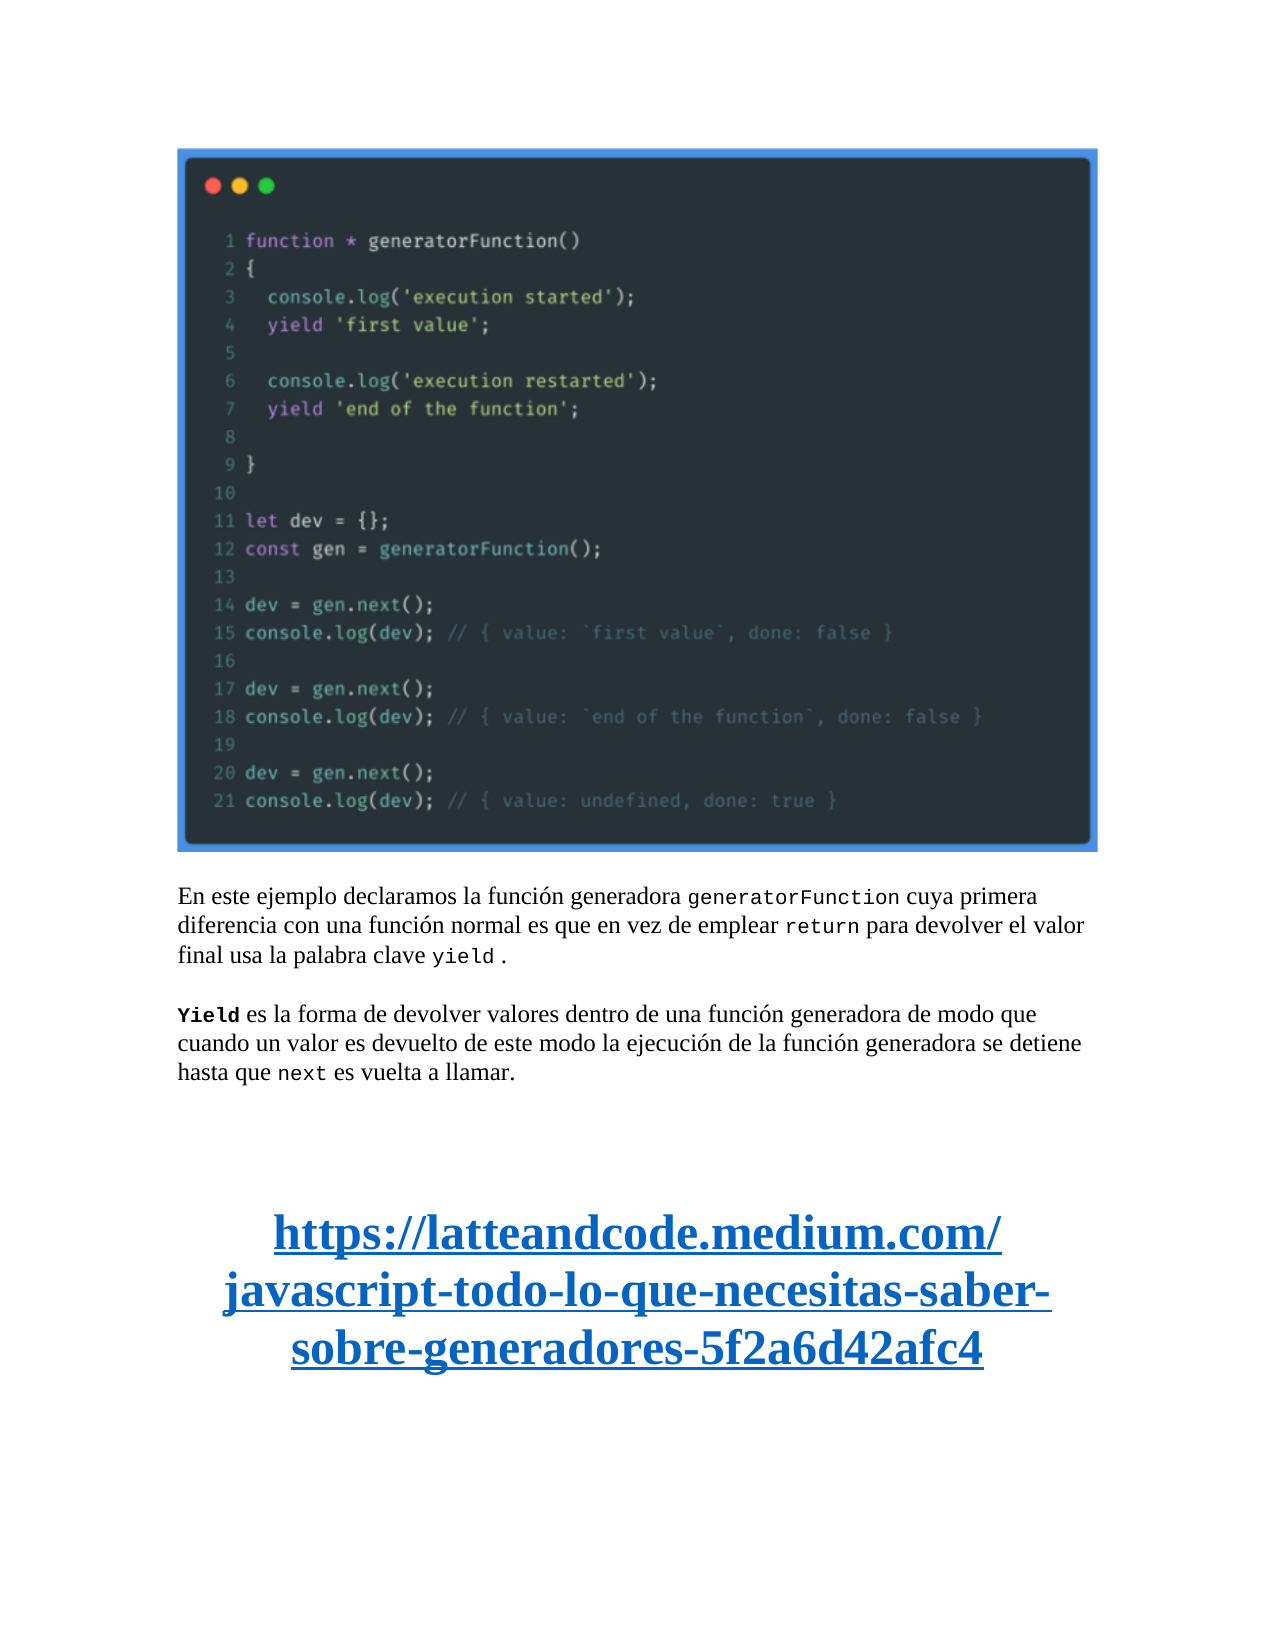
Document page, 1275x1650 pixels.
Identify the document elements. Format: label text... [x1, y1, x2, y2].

text En este ejemplo declaramos la función generadora generatorFunction cuya primera diferencia con una función normal es que en vez de emplear return para devolver el valor final usa la palabra clave yield . [177, 881, 1098, 969]
subtitle https://latteandcode.medium.com/javascript-todo-lo-que-necesitas-saber-sobre-generadores-5f2a6d42afc4 [177, 1202, 1098, 1375]
text Yield es la forma de devolver valores dentro de una función generadora de modo que cuando un valor es devuelto de este modo la ejecución de la función generadora se detiene hasta que next es vuelta a llamar. [177, 999, 1098, 1087]
picture [177, 147, 1098, 852]
